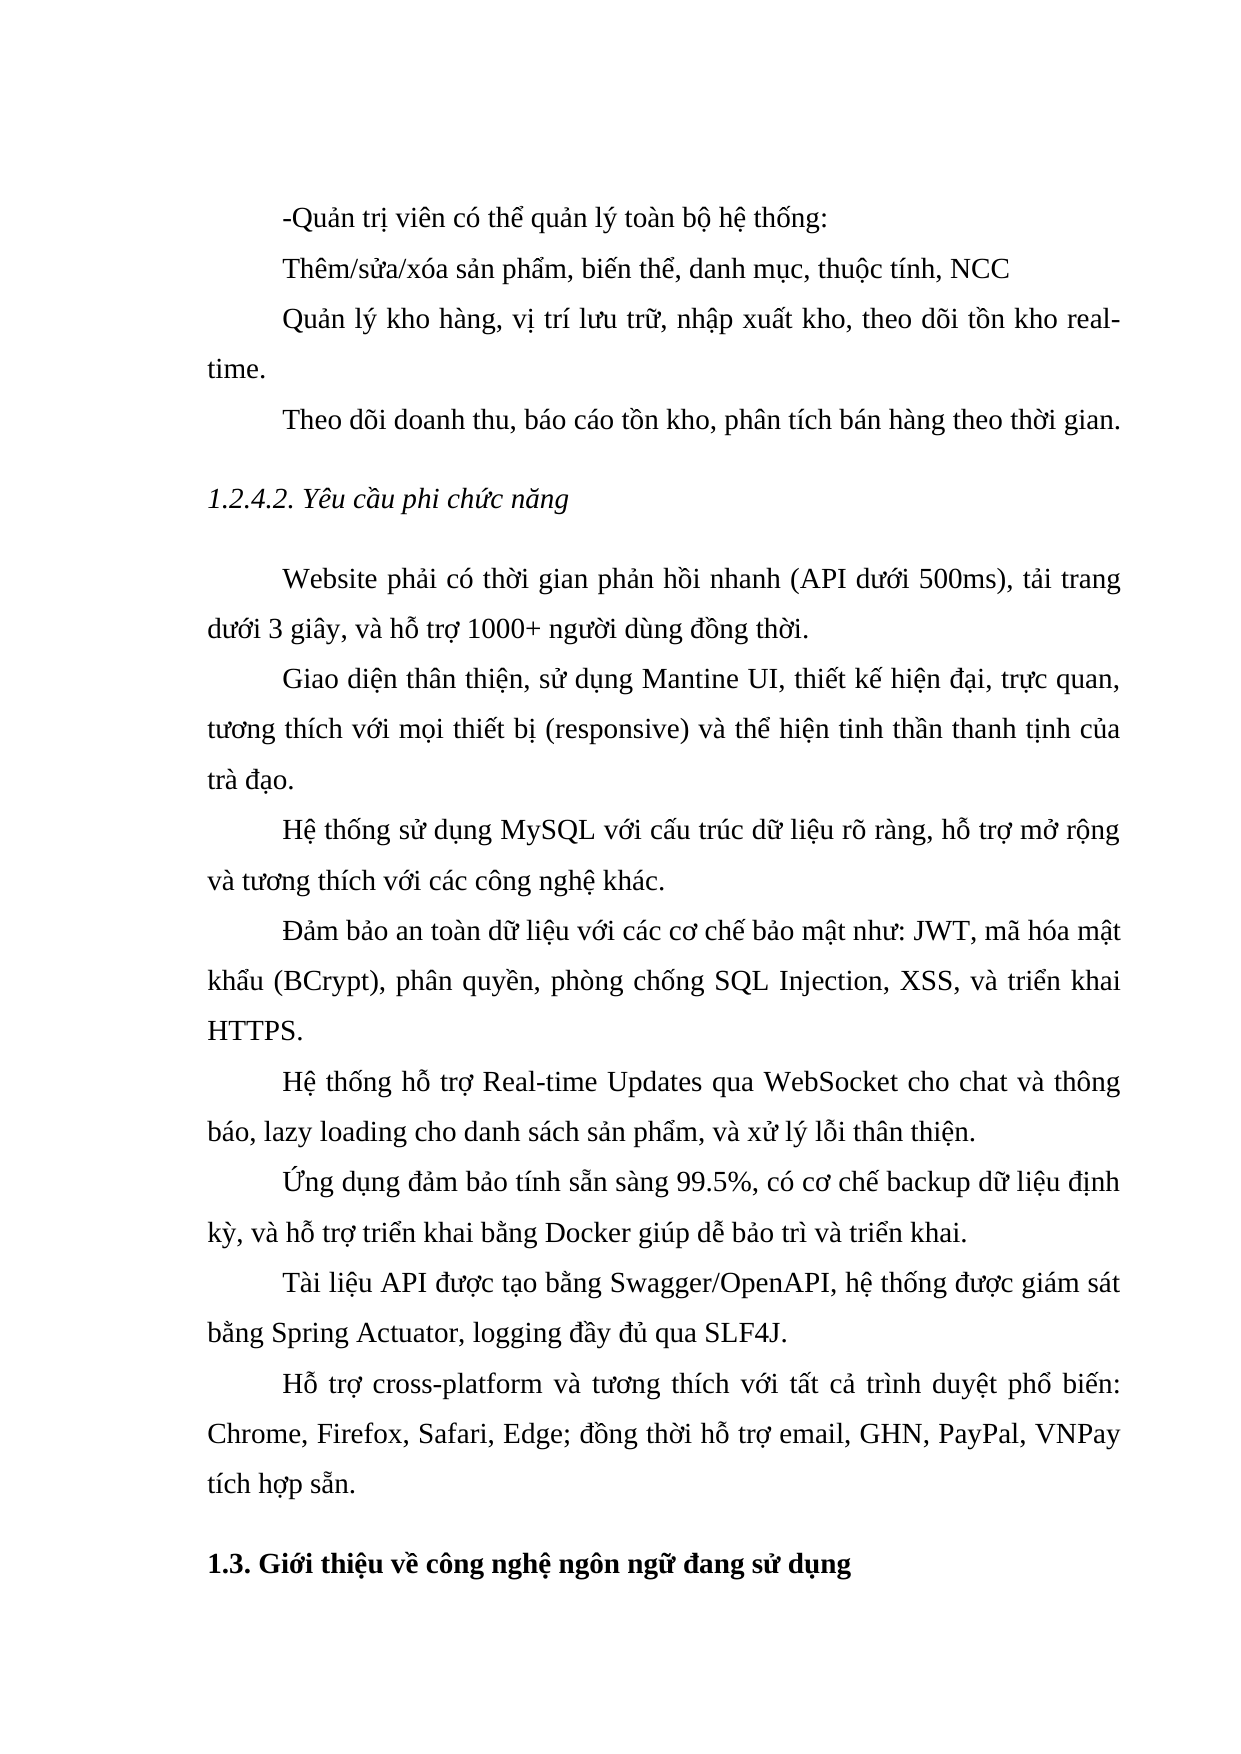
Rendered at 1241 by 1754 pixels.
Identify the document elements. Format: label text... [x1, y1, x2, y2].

list -Quản trị viên có thể quản lý toàn bộ hệ thống: Thêm/sửa/xóa sản phẩm, biến thể, danh mục, thuộc tính, NCC [207, 201, 1122, 284]
list Ứng dụng đảm bảo tính sẵn sàng 99.5%, có cơ chế backup dữ liệu định kỳ, và hỗ trợ triển khai bằng Docker giúp dễ bảo trì và triển khai. [207, 1164, 1122, 1248]
list Hệ thống sử dụng MySQL với cấu trúc dữ liệu rõ ràng, hỗ trợ mở rộng và tương thích với các công nghệ khác. [207, 812, 1122, 896]
subtitle 1.2.4.2. Yêu cầu phi chức năng [207, 481, 1122, 515]
list Quản lý kho hàng, vị trí lưu trữ, nhập xuất kho, theo dõi tồn kho real-time. Theo dõi doanh thu, báo cáo tồn kho, phân tích bán hàng theo thời gian. [207, 301, 1122, 435]
list Giao diện thân thiện, sử dụng Mantine UI, thiết kế hiện đại, trực quan, tương thích với mọi thiết bị (responsive) và thể hiện tinh thần thanh tịnh của trà đạo. [207, 661, 1122, 796]
list Hỗ trợ cross-platform và tương thích với tất cả trình duyệt phổ biến: Chrome, Firefox, Safari, Edge; đồng thời hỗ trợ email, GHN, PayPal, VNPay tích hợp sẵn. [207, 1366, 1122, 1500]
list Đảm bảo an toàn dữ liệu với các cơ chế bảo mật như: JWT, mã hóa mật khẩu (BCrypt), phân quyền, phòng chống SQL Injection, XSS, và triển khai HTTPS. [207, 913, 1122, 1047]
list Hệ thống hỗ trợ Real-time Updates qua WebSocket cho chat và thông báo, lazy loading cho danh sách sản phẩm, và xử lý lỗi thân thiện. [207, 1064, 1122, 1148]
list Tài liệu API được tạo bằng Swagger/OpenAPI, hệ thống được giám sát bằng Spring Actuator, logging đầy đủ qua SLF4J. [207, 1265, 1122, 1349]
list Website phải có thời gian phản hồi nhanh (API dưới 500ms), tải trang dưới 3 giây, và hỗ trợ 1000+ người dùng đồng thời. [207, 561, 1122, 644]
text 1.3. Giới thiệu về công nghệ ngôn ngữ đang sử dụng [207, 1546, 1122, 1579]
